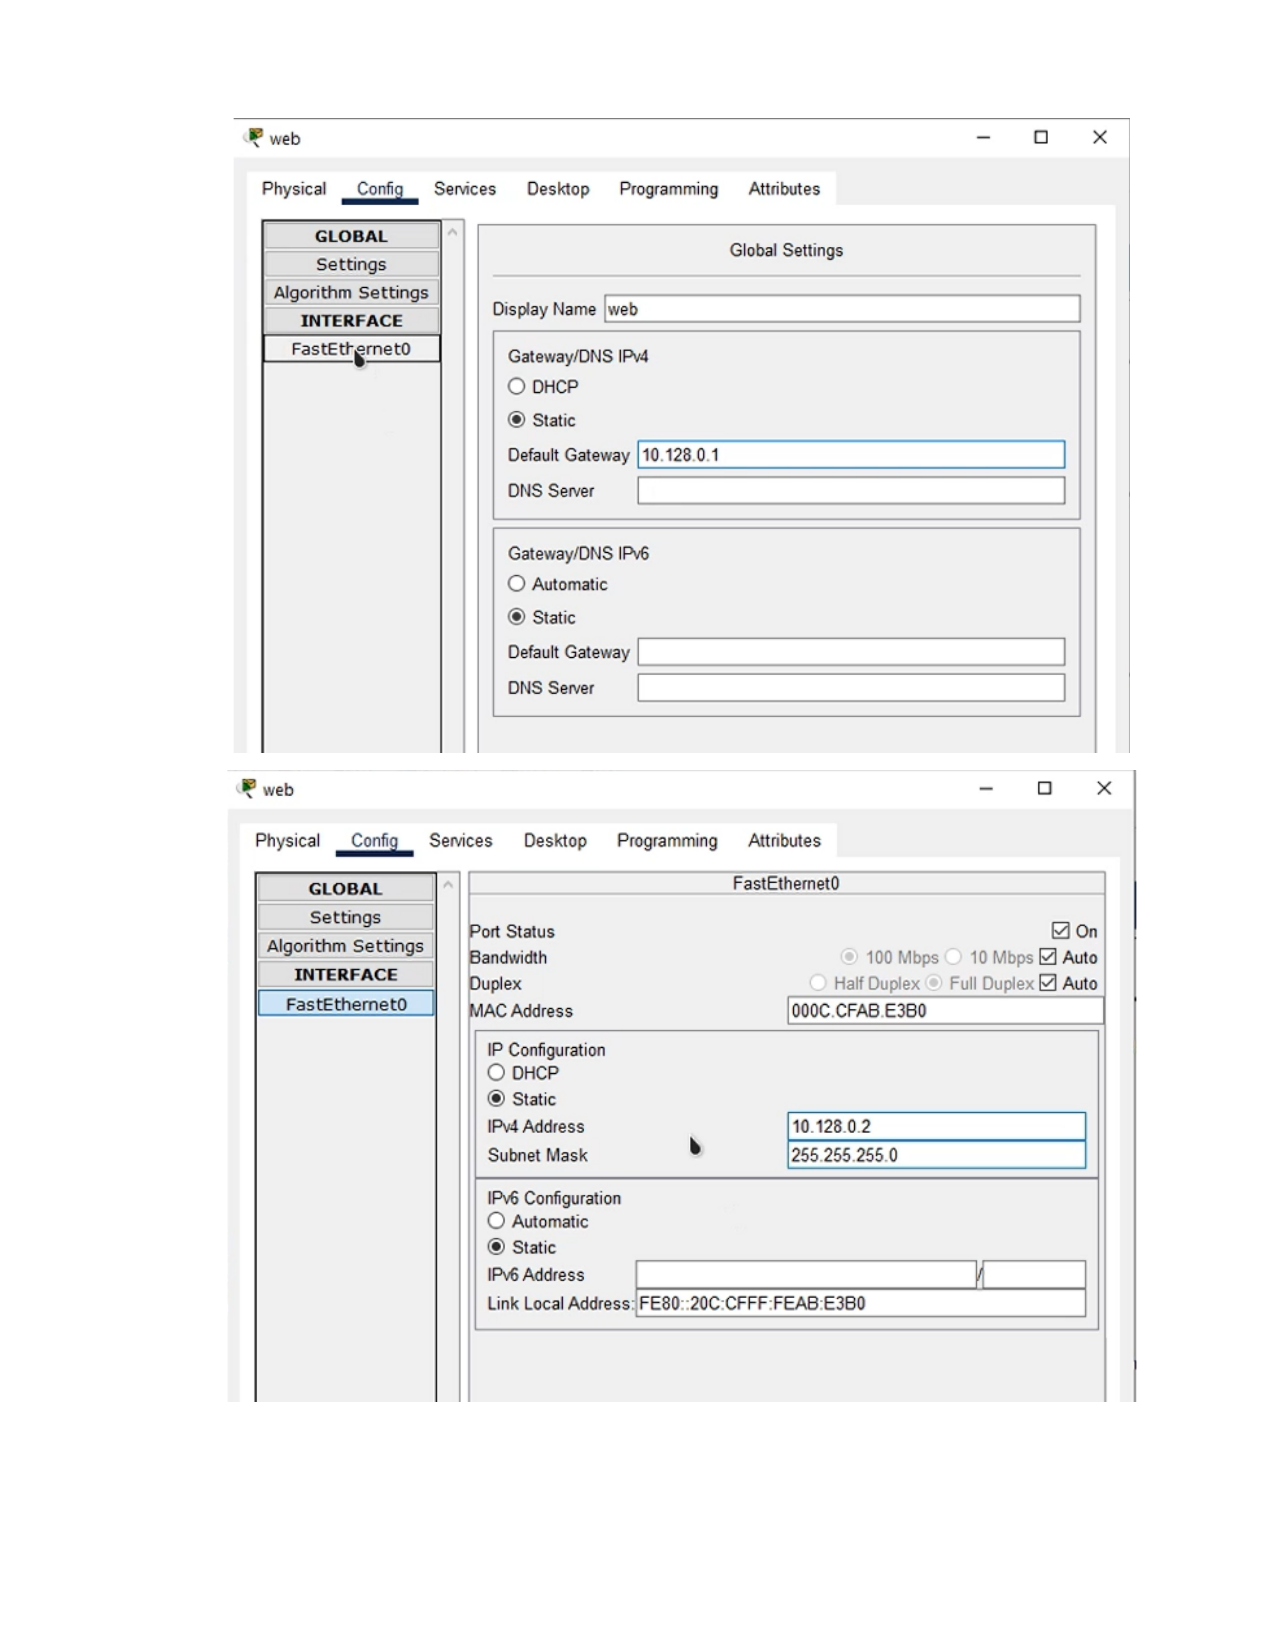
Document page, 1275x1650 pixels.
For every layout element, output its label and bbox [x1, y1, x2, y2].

picture [227, 770, 1137, 1402]
picture [233, 118, 1130, 753]
